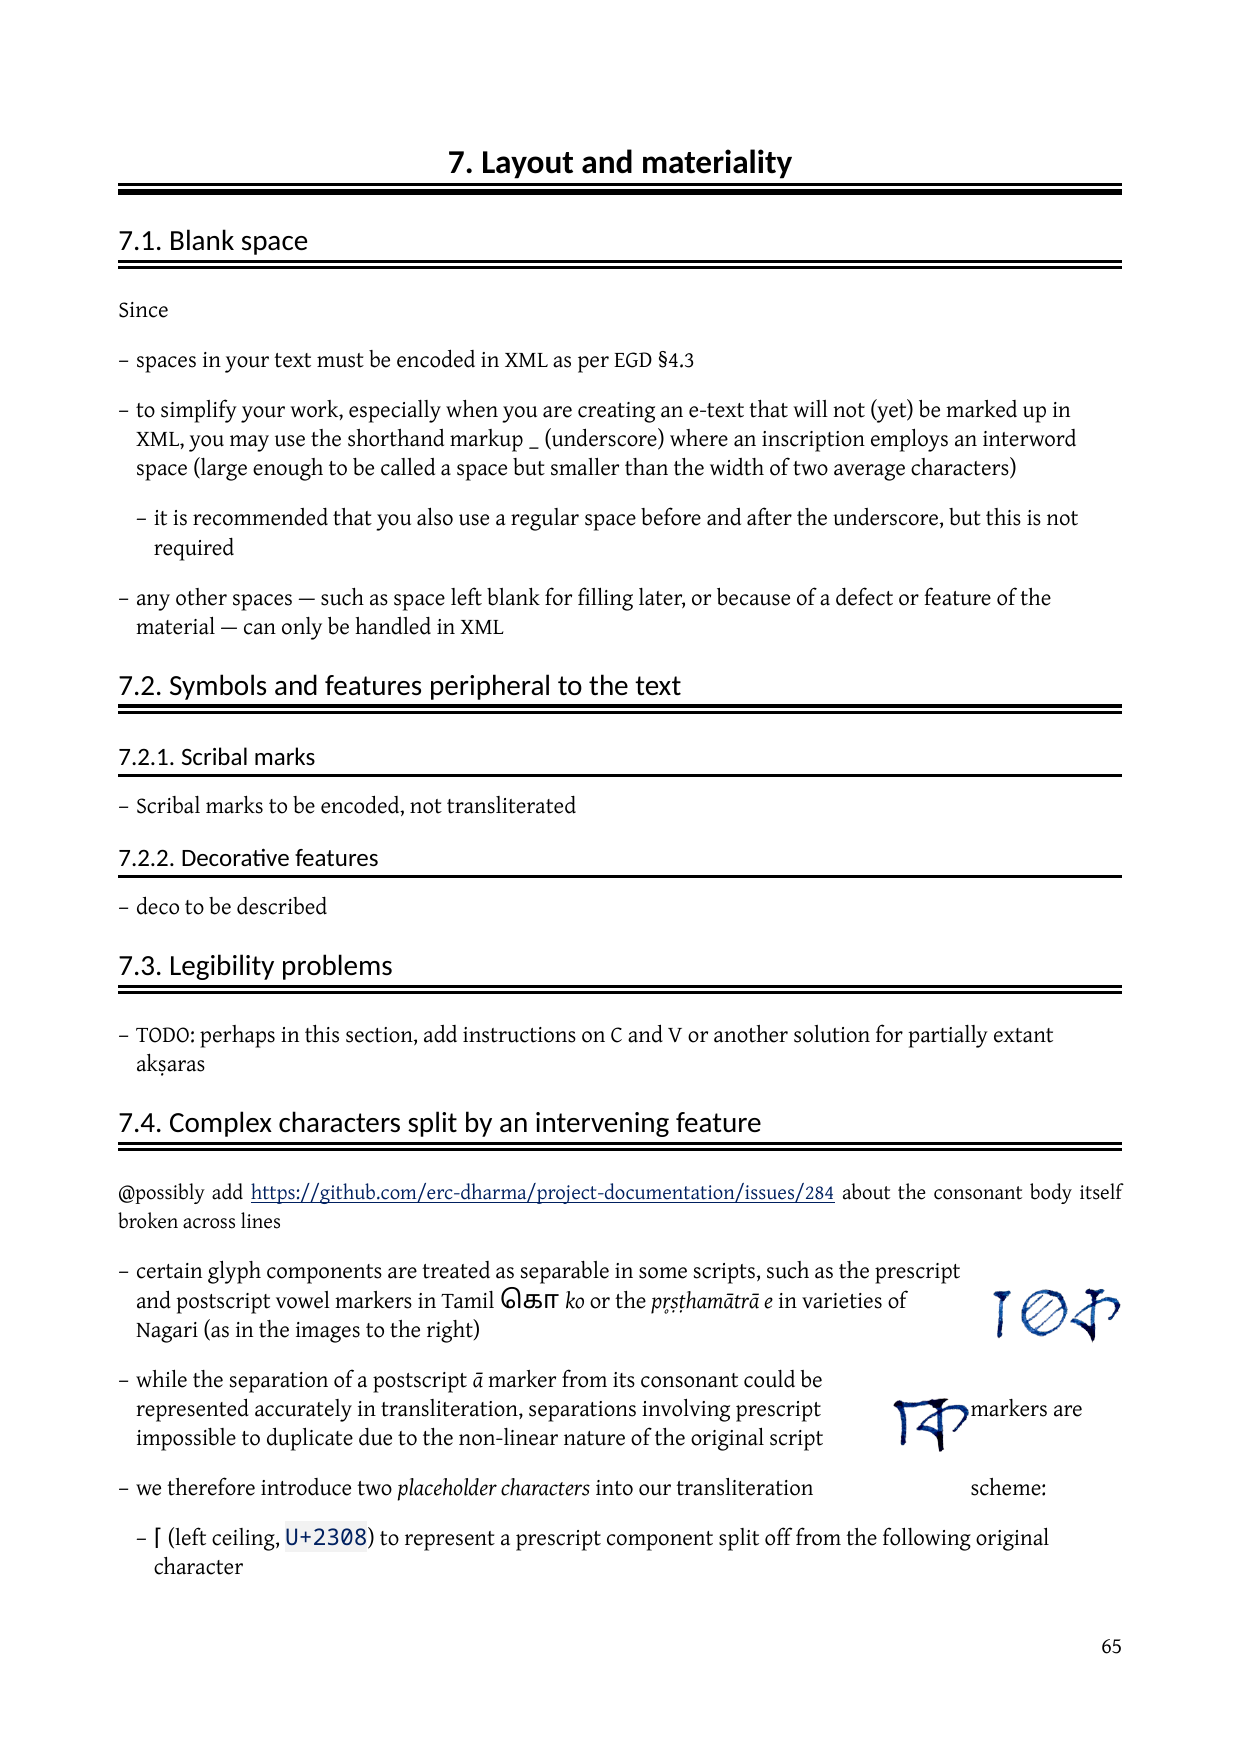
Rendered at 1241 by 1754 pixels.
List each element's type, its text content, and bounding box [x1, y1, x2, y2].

list we therefore introduce two placeholder characters into our transliteration scheme: [118, 1472, 1122, 1501]
picture [891, 1366, 971, 1483]
subtitle Complex characters split by an intervening feature [118, 1102, 1122, 1142]
picture [989, 1256, 1123, 1374]
list Scribal marks to be encoded, not transliterated [118, 790, 1122, 819]
list ⌈ (left ceiling, U+2308) to represent a prescript component split off from the following original character [136, 1522, 1122, 1581]
list certain glyph components are treated as separable in some scripts, such as the prescript and postscript vowel markers in Tamil கொ ko or the pr̥ṣṭhamātrā e in varieties of Nagari (as in the images to the right) [118, 1256, 989, 1343]
subtitle Symbols and features peripheral to the text [118, 665, 1122, 704]
list TODO: perhaps in this section, add instructions on C and V or another solution for partially extant akṣaras [118, 1019, 1122, 1077]
list any other spaces — such as space left blank for filling later, or because of a defect or feature of the material — can only be handled in XML [118, 582, 1122, 640]
list to simplify your work, especially when you are creating an e-text that will not (yet) be marked up in XML, you may use the shorthand markup _ (underscore) where an inscription employs an interword space (large enough to be called a space but smaller than the width of two average characters) [118, 394, 1122, 482]
subtitle Layout and materiality [118, 143, 1122, 183]
subtitle Decorative features [118, 840, 1122, 875]
list while the separation of a postscript ā marker from its consonant could be represented accurately in transliteration, separations involving prescript markers are impossible to duplicate due to the non-linear nature of the original script [118, 1364, 1122, 1451]
list spaces in your text must be encoded in XML as per EGD §4.3 [118, 344, 1122, 373]
subtitle Scribal marks [118, 739, 1122, 774]
list it is recommended that you also use a regular space before and after the underscore, but this is not required [136, 502, 1122, 561]
subtitle Blank space [118, 220, 1122, 260]
text Since [118, 294, 1122, 323]
subtitle Legibility problems [118, 945, 1122, 985]
list deco to be described [118, 891, 1122, 920]
text @possibly add https://github.com/erc-dharma/project-documentation/issues/284 about the consonant body itself broken across lines [118, 1176, 1122, 1235]
